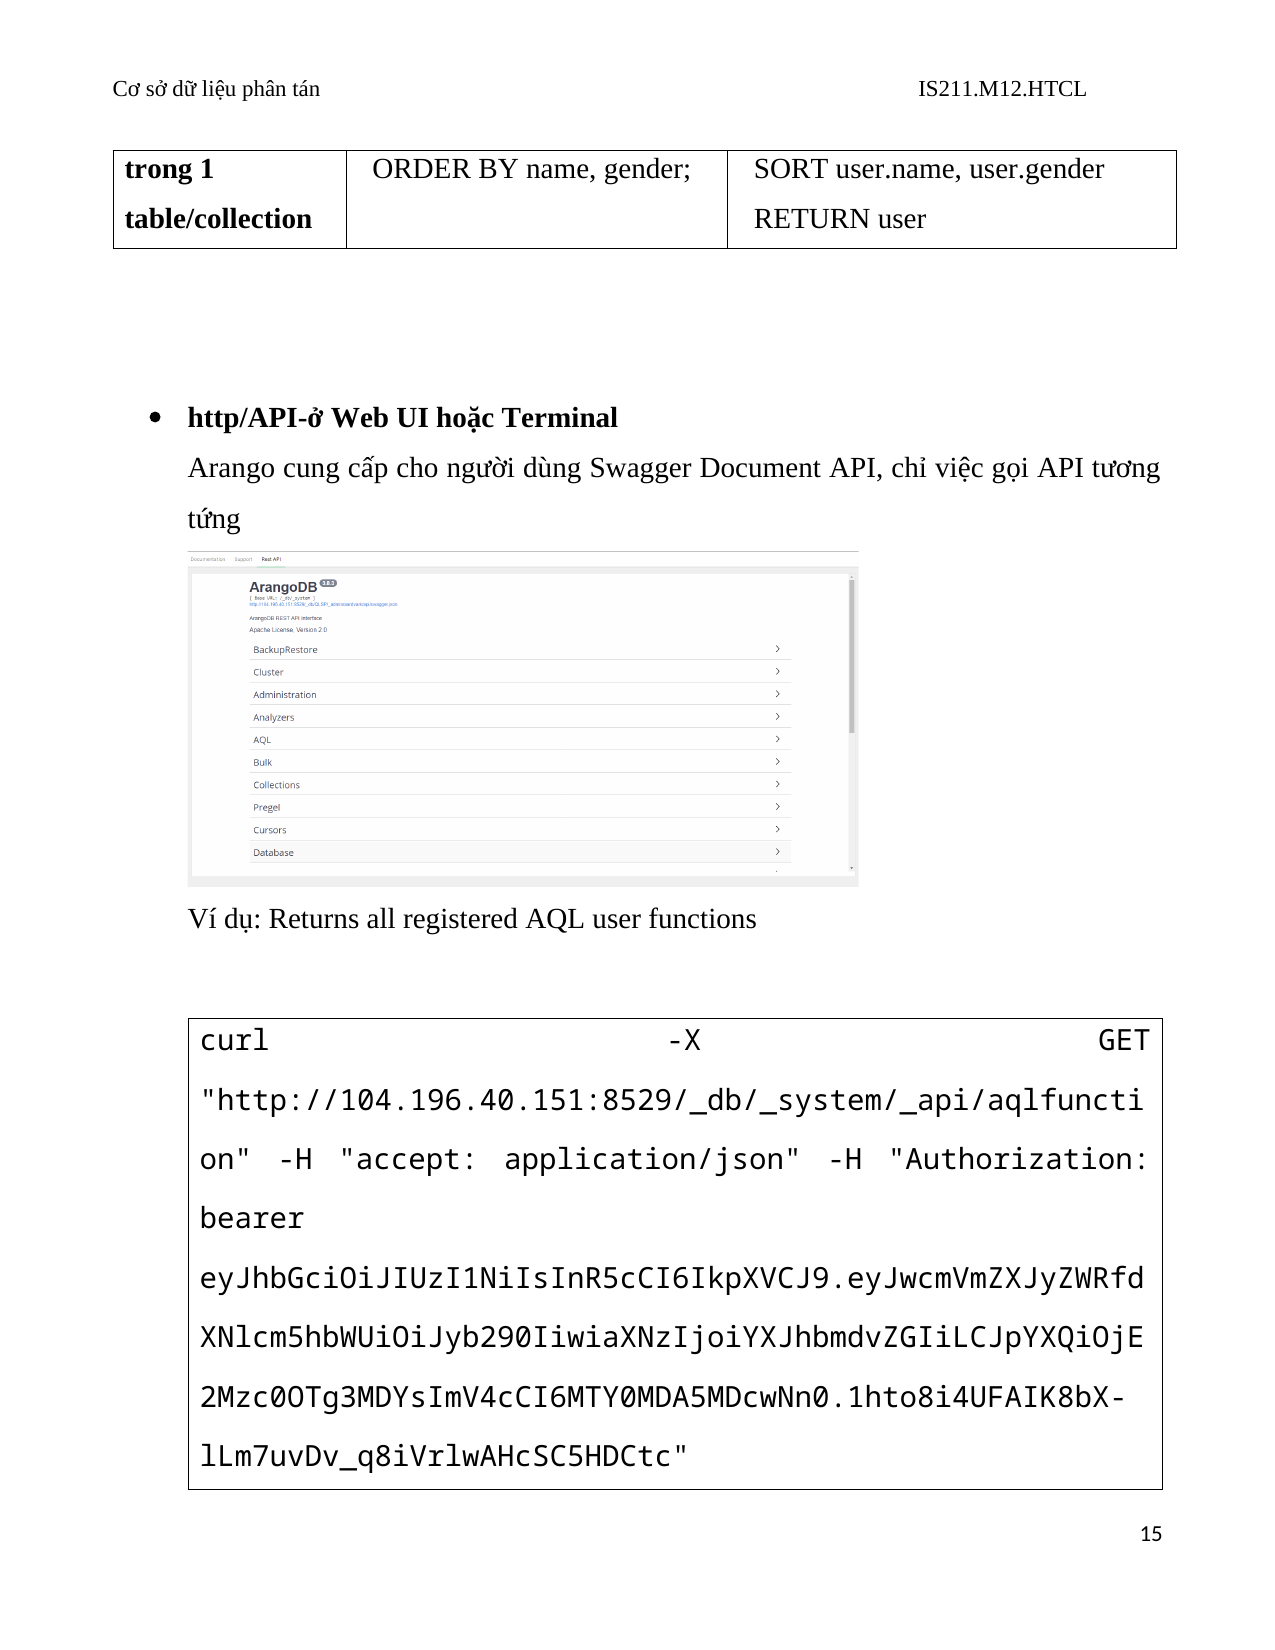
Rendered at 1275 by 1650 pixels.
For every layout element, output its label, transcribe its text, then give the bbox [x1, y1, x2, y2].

table_header curl -X GET "http://104.196.40.151:8529/_db/_system/_api/aqlfunction" -H "accept: application/json" -H "Authorization: bearer eyJhbGciOiJIUzI1NiIsInR5cCI6IkpXVCJ9.eyJwcmVmZXJyZWRfdXNlcm5hbWUiOiJyb290IiwiaXNzIjoiYXJhbmdvZGIiLCJpYXQiOjE2Mzc0OTg3MDYsImV4cCI6MTY0MDA5MDcwNn0.1hto8i4UFAIK8bX-lLm7uvDv_q8iVrlwAHcSC5HDCtc" [189, 1019, 1162, 1488]
picture [187, 551, 859, 887]
list Arango cung cấp cho người dùng Swagger Document API, chỉ việc gọi API tương tứng [187, 450, 1162, 534]
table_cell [347, 151, 727, 248]
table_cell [114, 151, 346, 248]
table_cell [728, 151, 1176, 248]
list http/API-ở Web UI hoặc Terminal [150, 400, 1162, 434]
list Ví dụ: Returns all registered AQL user functions [187, 901, 1162, 934]
